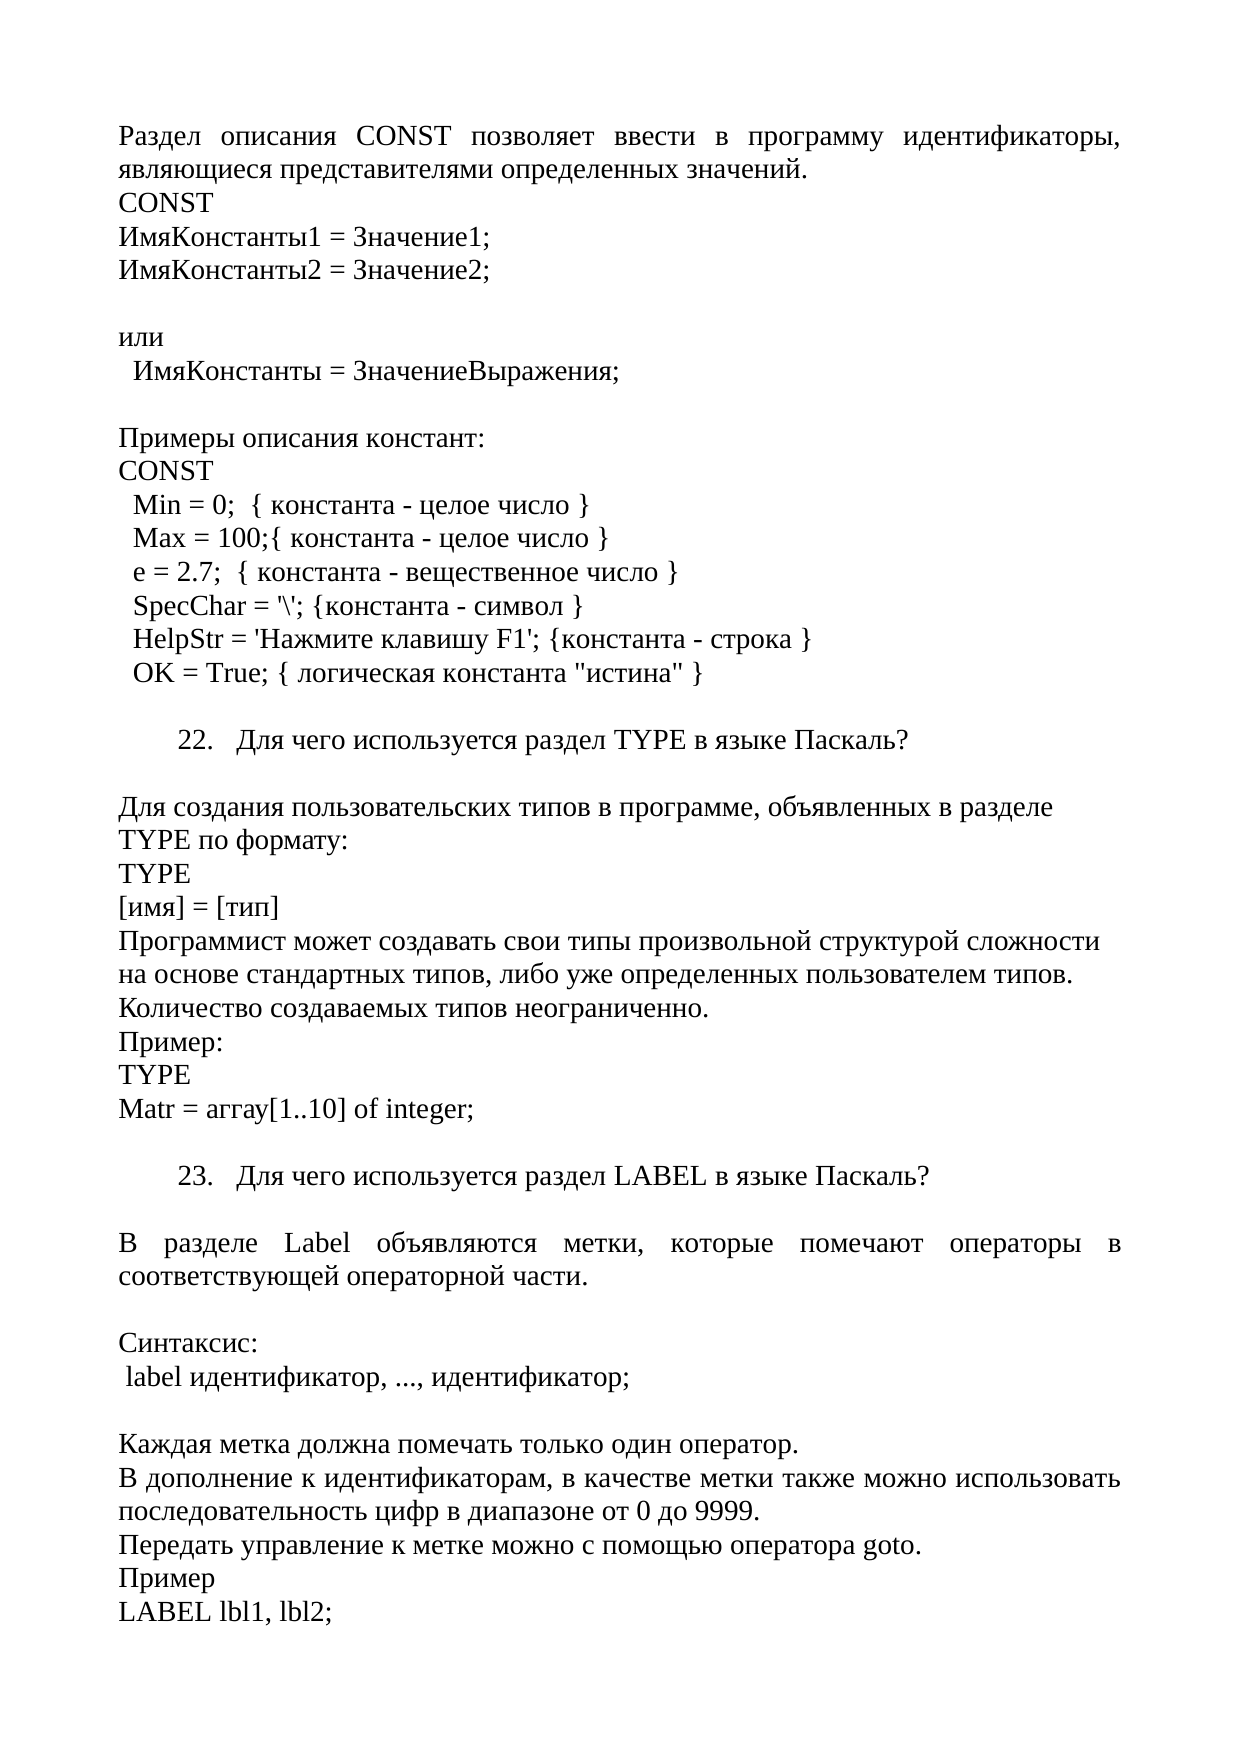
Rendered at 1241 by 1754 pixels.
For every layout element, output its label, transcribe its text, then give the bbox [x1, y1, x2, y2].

list Для создания пользовательских типов в программе, объявленных в разделе TYPE по формату: [118, 789, 1122, 856]
text SpecChar = '\'; {константа - символ } [118, 588, 1122, 621]
text Передать управление к метке можно с помощью оператора goto. [118, 1527, 1122, 1560]
text В разделе Label объявляются метки, которые помечают операторы в соответствующей операторной части. [118, 1225, 1122, 1292]
text Min = 0; { константа - целое число } [118, 487, 1122, 521]
list Для чего используется раздел LABEL в языке Паскаль? [118, 1158, 1122, 1191]
text e = 2.7; { константа - вещественное число } [118, 554, 1122, 588]
list Matr = аггау[1..10] of integer; [118, 1091, 1122, 1124]
text ИмяКонстанты1 = Значение1; [118, 219, 1122, 252]
text label идентификатор, ..., идентификатор; [118, 1359, 1122, 1393]
text CONST [118, 185, 1122, 219]
text LABEL lbl1, lbl2; [118, 1594, 1122, 1627]
text В дополнение к идентификаторам, в качестве метки также можно использовать последовательность цифр в диапазоне от 0 до 9999. [118, 1460, 1122, 1527]
text Синтаксис: [118, 1326, 1122, 1359]
text Max = 100;{ константа - целое число } [118, 521, 1122, 554]
text CONST [118, 453, 1122, 487]
list Пример: [118, 1024, 1122, 1057]
text HelpStr = 'Нажмите клавишу F1'; {константа - строка } [118, 621, 1122, 655]
text ИмяКонстанты2 = Значение2; [118, 252, 1122, 286]
list [имя] = [тип] [118, 889, 1122, 923]
text или [118, 319, 1122, 353]
text OK = True; { логическая константа "истина" } [118, 655, 1122, 688]
list TYPE [118, 1057, 1122, 1091]
list Для чего используется раздел TYPE в языке Паскаль? [118, 722, 1122, 755]
text ИмяКонстанты = ЗначениеВыражения; [118, 353, 1122, 386]
list TYPE [118, 856, 1122, 889]
text Пример [118, 1560, 1122, 1594]
text Каждая метка должна помечать только один оператор. [118, 1426, 1122, 1460]
list Программист может создавать свои типы произвольной структурой сложности на основе стандартных типов, либо уже определенных пользователем типов. Количество создаваемых типов неограниченно. [118, 923, 1122, 1024]
text Раздел описания CONST позволяет ввести в программу идентификаторы, являющиеся представителями определенных значений. [118, 118, 1122, 185]
text Примеры описания констант: [118, 420, 1122, 453]
